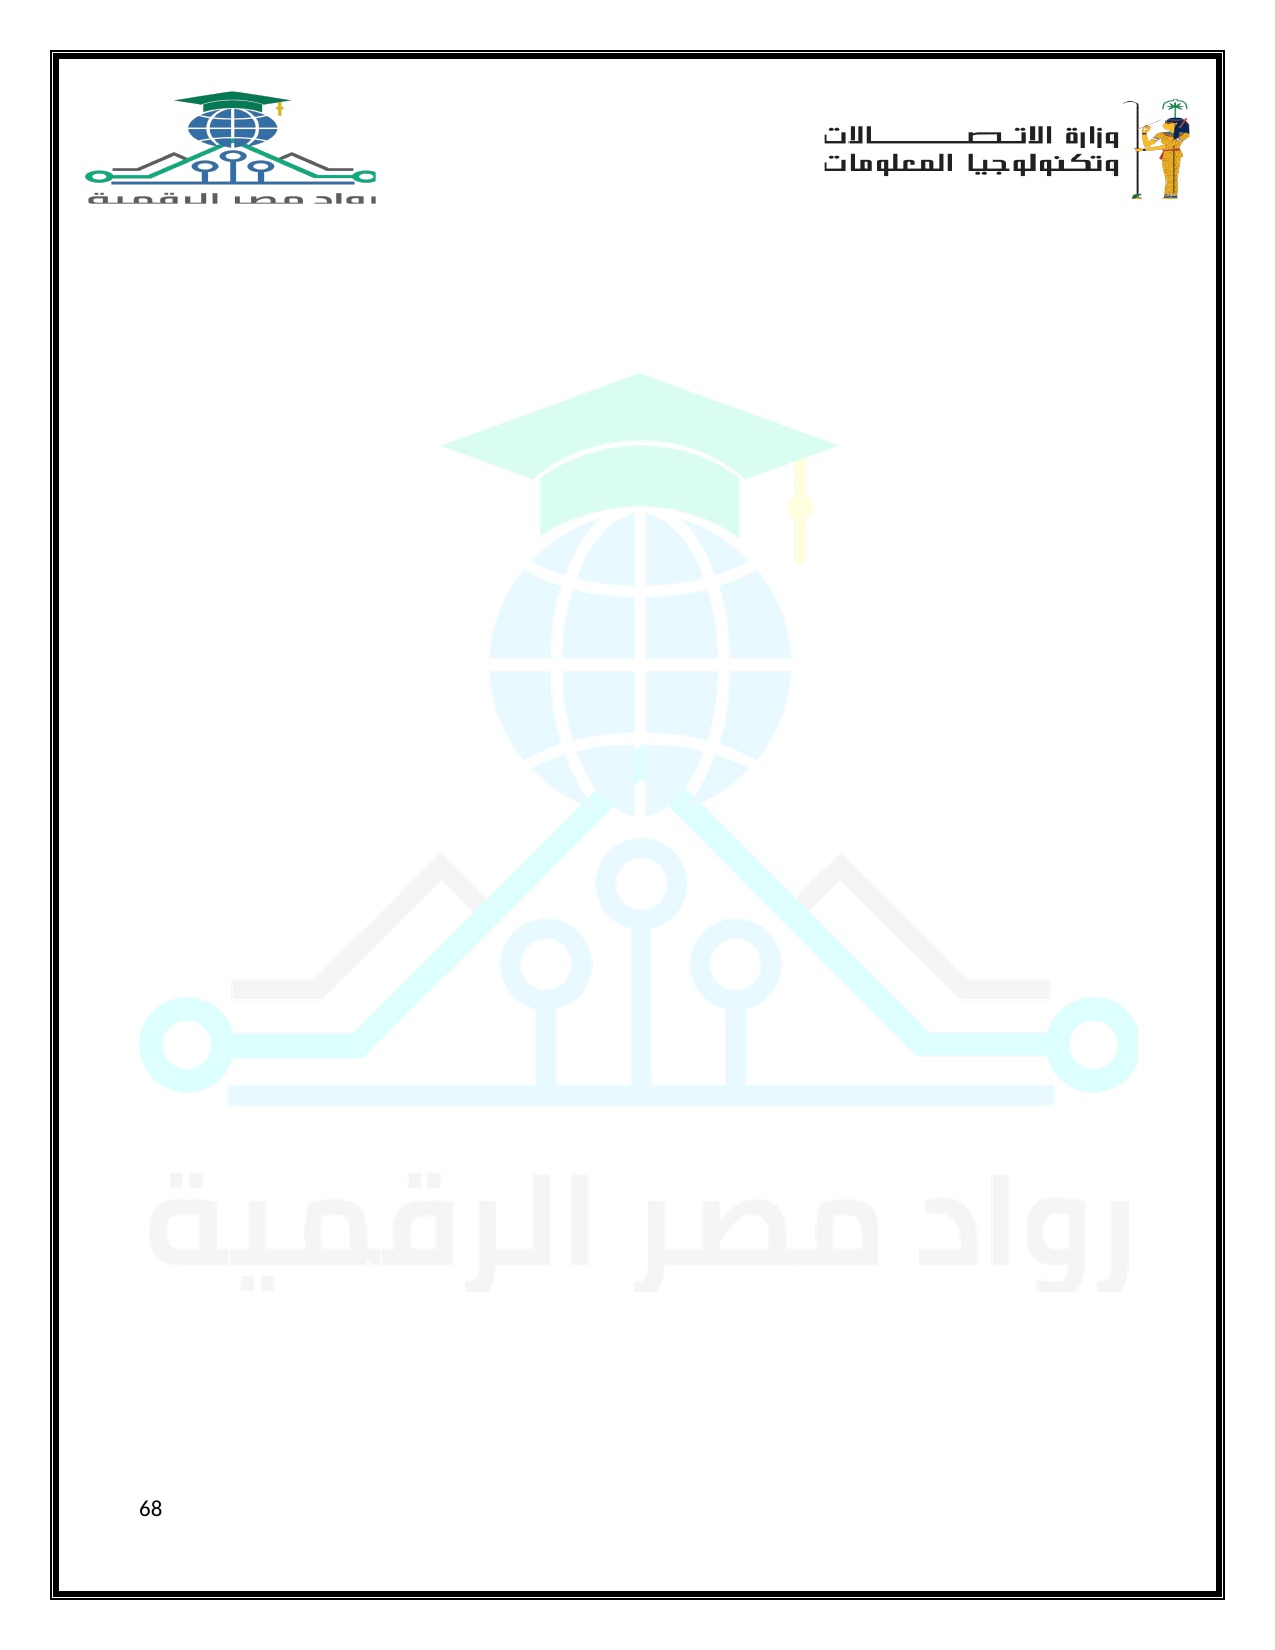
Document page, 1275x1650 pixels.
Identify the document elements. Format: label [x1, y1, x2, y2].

picture [85, 91, 376, 204]
picture [823, 98, 1189, 199]
